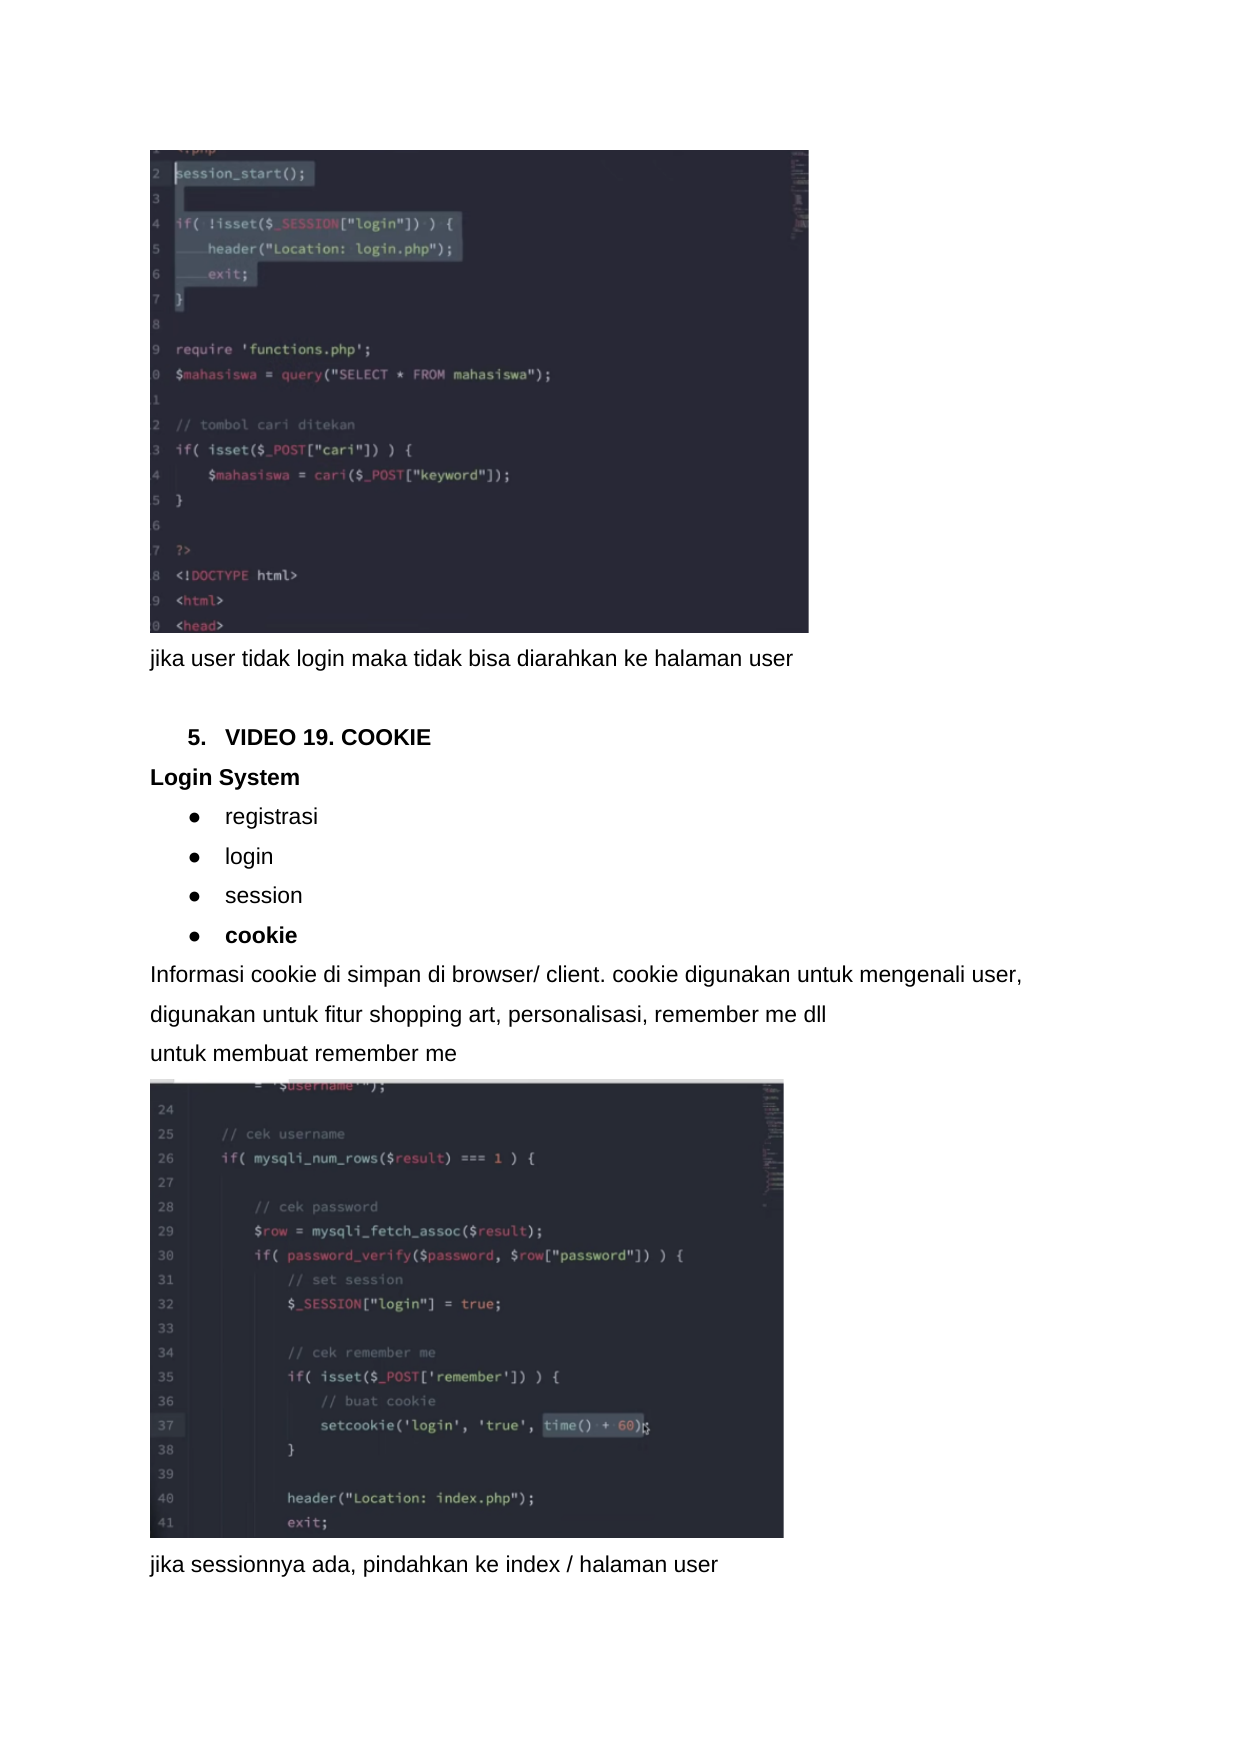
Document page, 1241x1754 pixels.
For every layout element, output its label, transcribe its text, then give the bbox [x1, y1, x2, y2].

picture [150, 1079, 784, 1538]
text untuk membuat remember me [150, 1040, 1090, 1066]
text Login System [150, 764, 1090, 790]
list session [187, 882, 1090, 908]
picture [150, 150, 809, 633]
text jika user tidak login maka tidak bisa diarahkan ke halaman user [150, 645, 1090, 672]
text Informasi cookie di simpan di browser/ client. cookie digunakan untuk mengenali user, digunakan untuk fitur shopping art, personalisasi, remember me dll [150, 961, 1090, 1027]
list cookie [187, 922, 1090, 948]
list registrasi [187, 803, 1090, 829]
list login [187, 843, 1090, 869]
text jika sessionnya ada, pindahkan ke index / halaman user [150, 1551, 1090, 1577]
list VIDEO 19. COOKIE [187, 724, 1090, 751]
